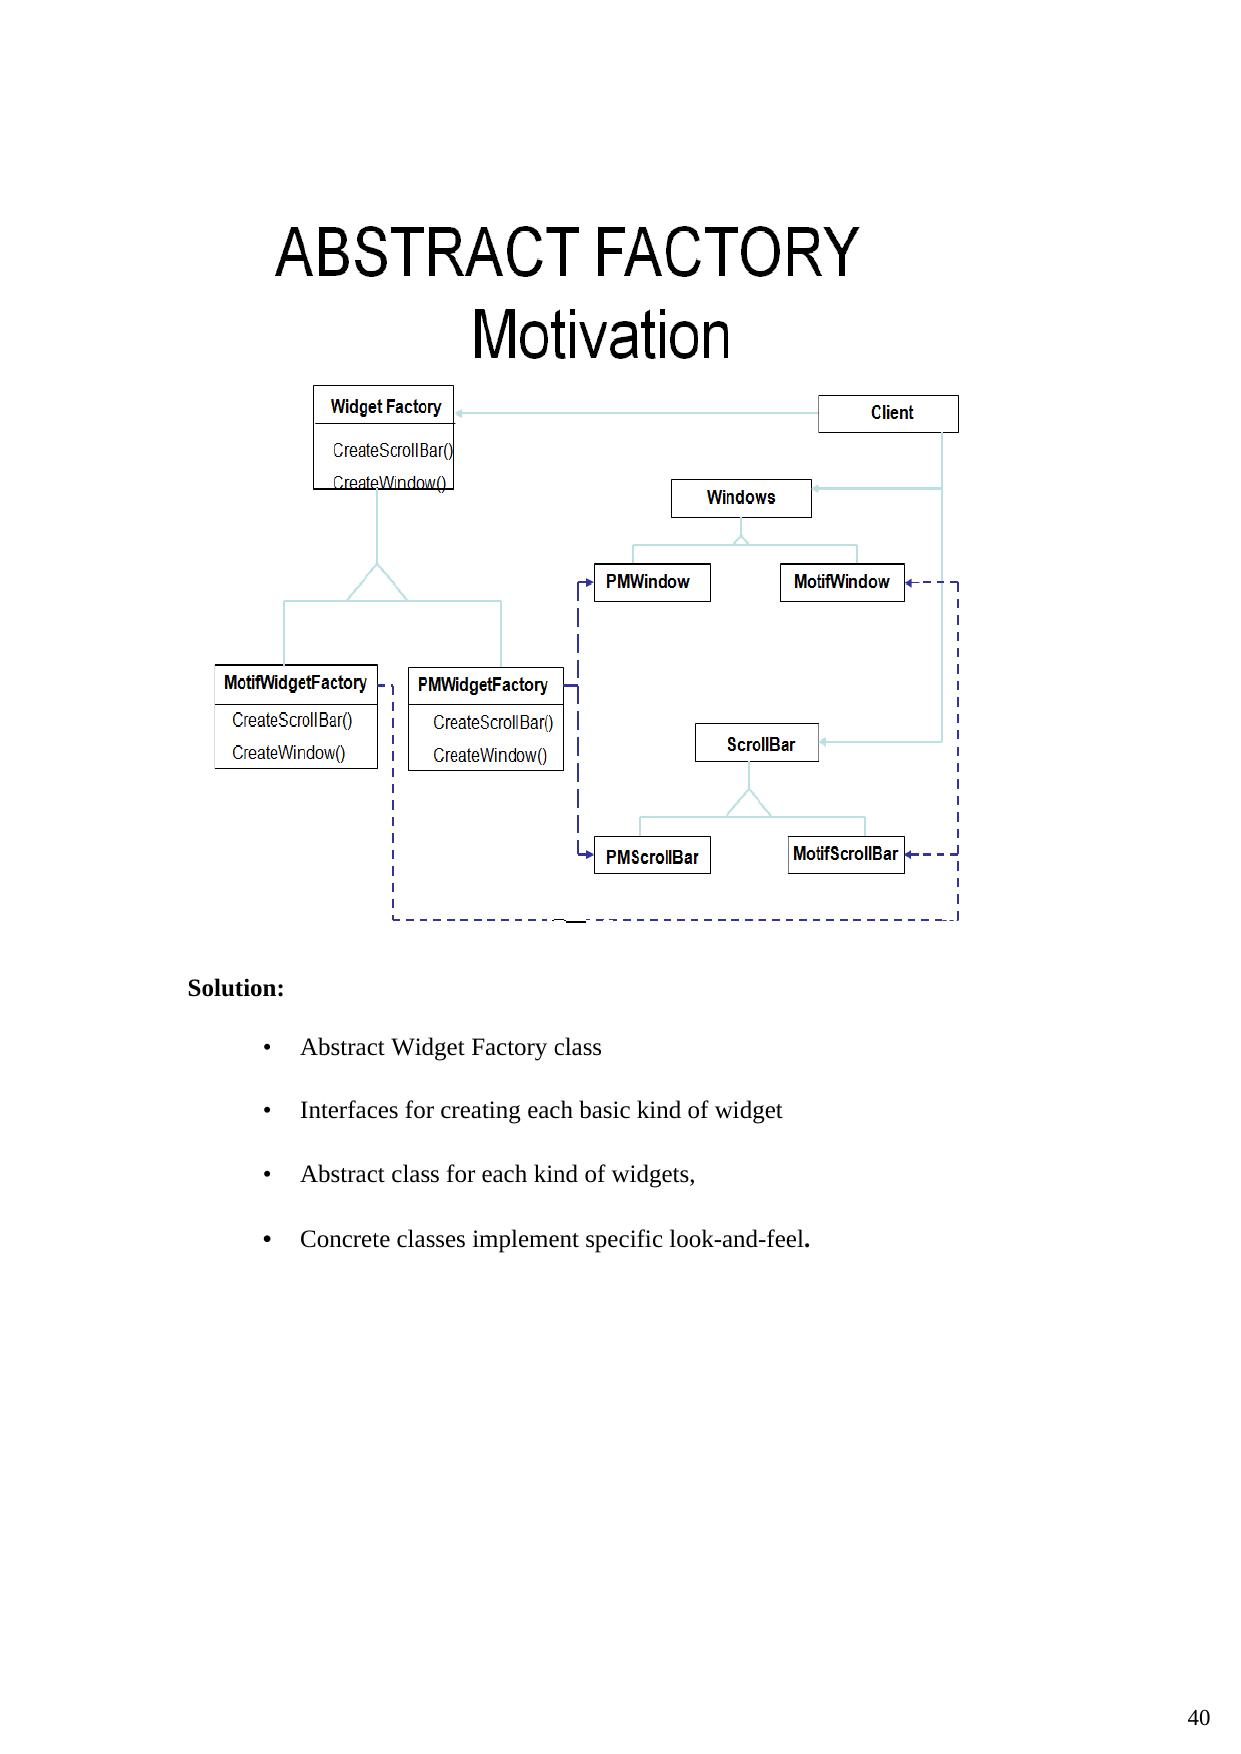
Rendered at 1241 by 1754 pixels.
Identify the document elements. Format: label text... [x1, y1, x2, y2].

list Concrete classes implement specific look-and-feel. [263, 1224, 1226, 1252]
picture [214, 178, 1000, 923]
subtitle Solution: [187, 973, 1226, 1001]
list Abstract Widget Factory class [263, 1032, 1226, 1061]
list Abstract class for each kind of widgets, [263, 1159, 1226, 1188]
list Interfaces for creating each basic kind of widget [263, 1095, 1226, 1124]
